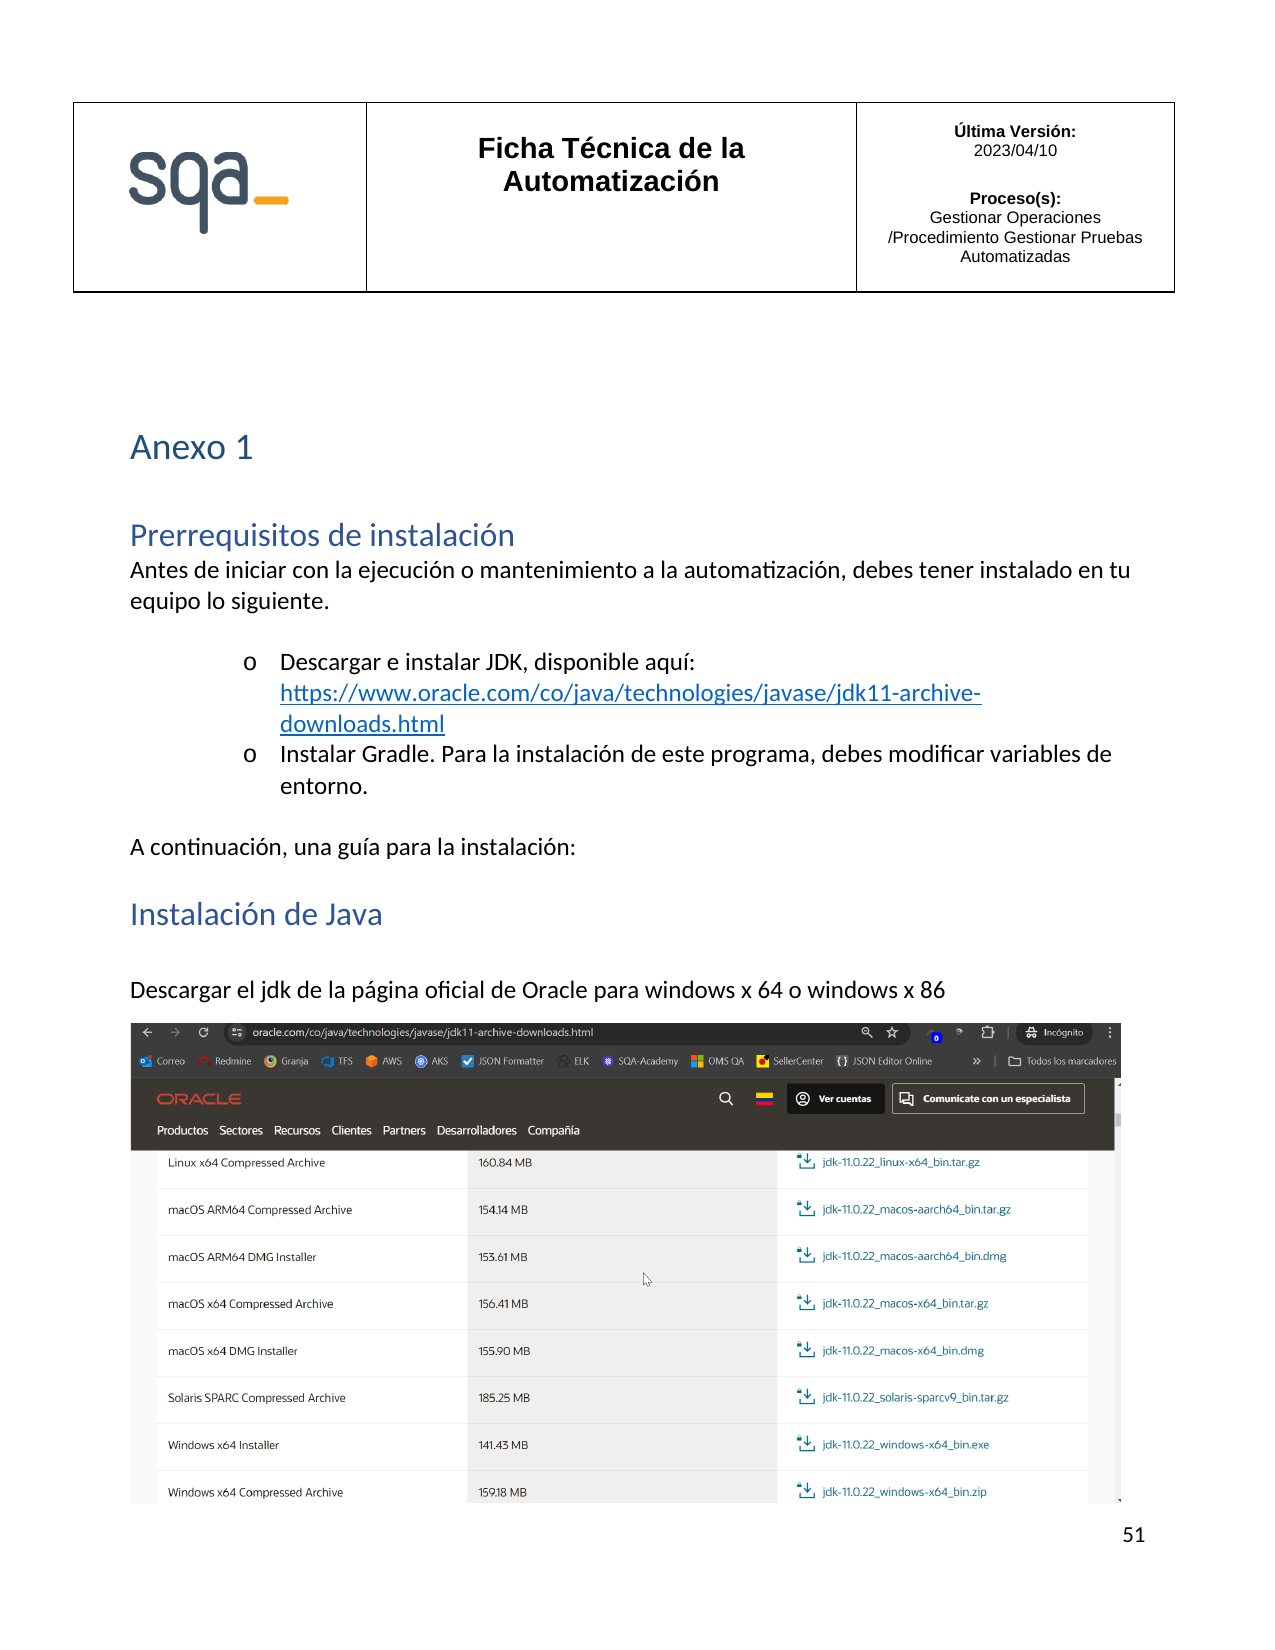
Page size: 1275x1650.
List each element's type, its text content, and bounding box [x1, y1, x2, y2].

text A continuación, una guía para la instalación: [130, 831, 1145, 862]
text Instalación de Java [130, 892, 1145, 933]
text Prerrequisitos de instalación [130, 513, 1145, 554]
text Antes de iniciar con la ejecución o mantenimiento a la automatización, debes tener instalado en tu equipo lo siguiente. [130, 554, 1145, 615]
text Descargar el jdk de la página oficial de Oracle para windows x 64 o windows x 86 [130, 974, 1145, 1004]
picture [130, 1023, 1120, 1502]
picture [129, 152, 289, 234]
subtitle Anexo 1 [130, 423, 1145, 469]
list Instalar Gradle. Para la instalación de este programa, debes modificar variables de entorno. [242, 739, 1145, 801]
list Descargar e instalar JDK, disponible aquí: https://www.oracle.com/co/java/technologies/javase/jdk11-archive-downloads.html [242, 646, 1145, 739]
